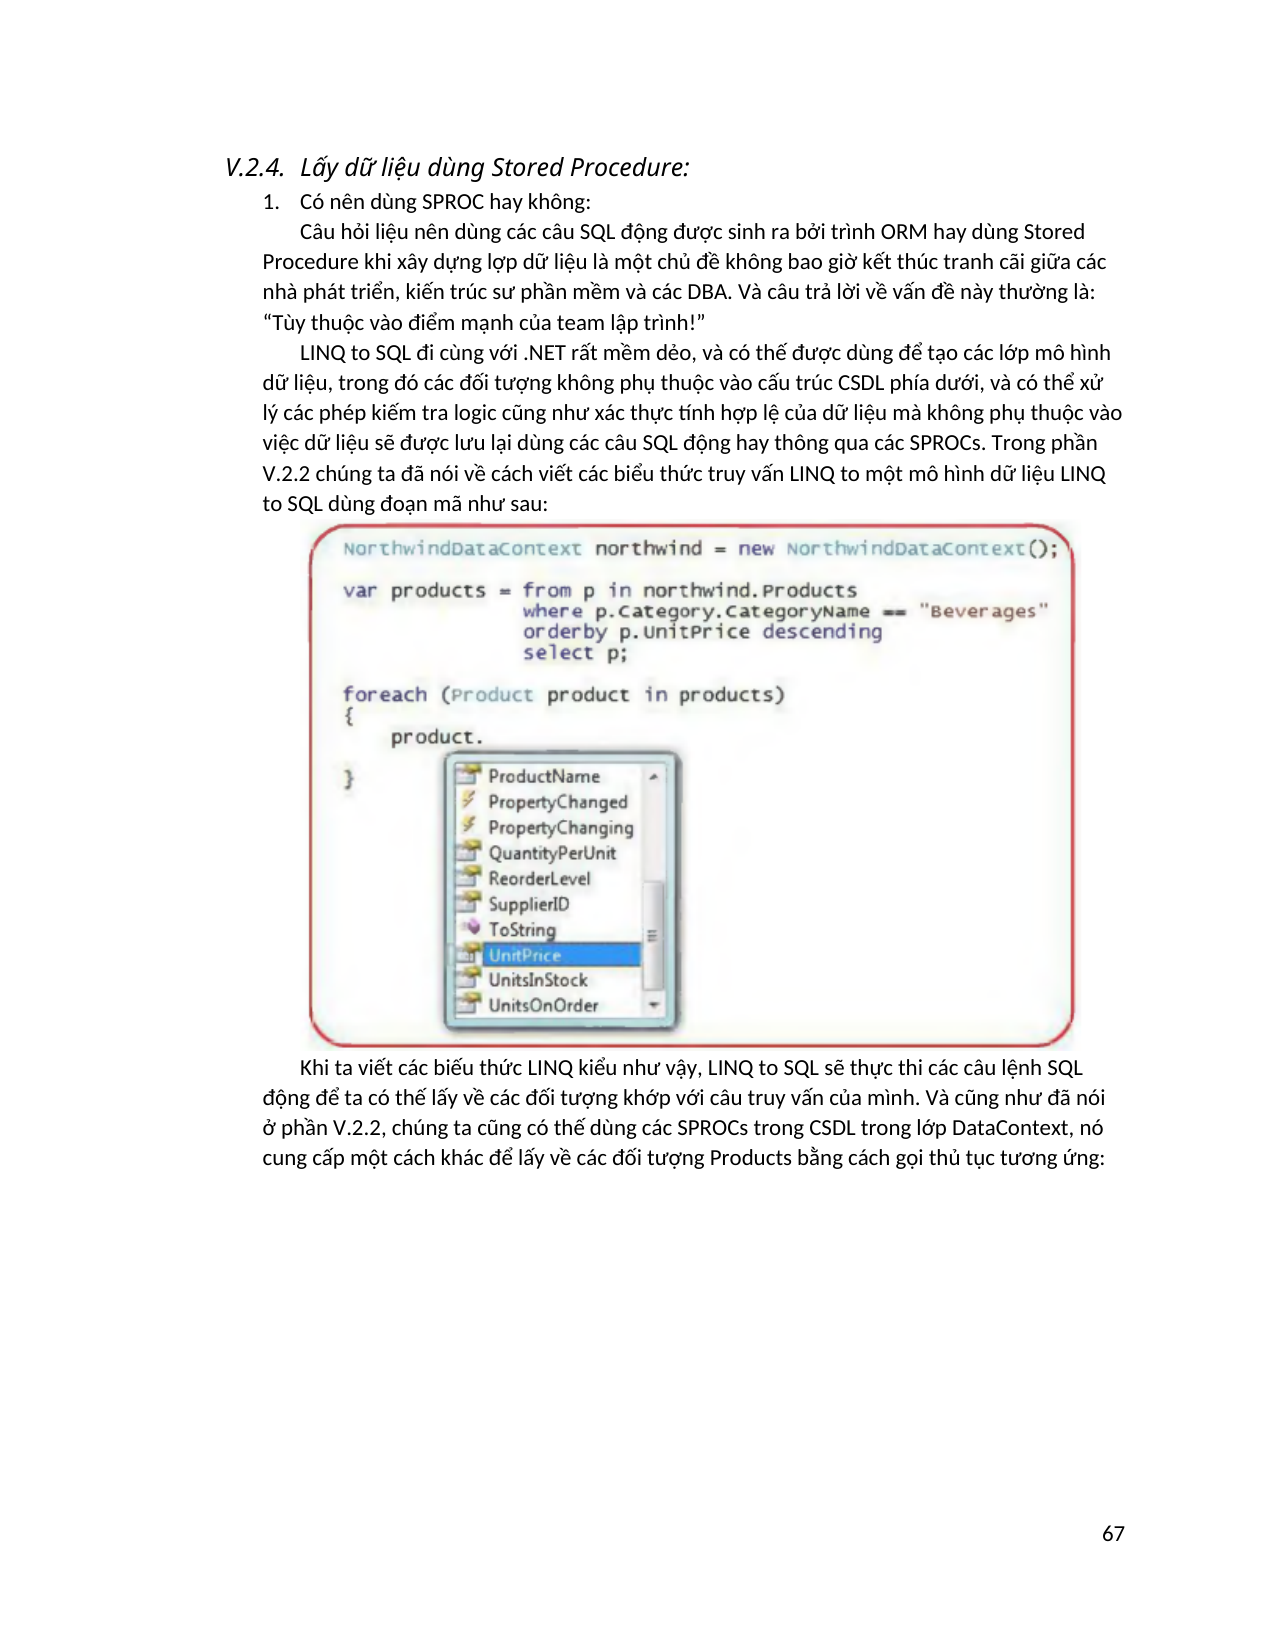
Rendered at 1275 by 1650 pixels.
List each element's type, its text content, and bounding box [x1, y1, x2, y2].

subtitle Lấy dữ liệu dùng Stored Procedure: [225, 150, 1125, 184]
picture [300, 519, 1082, 1051]
list Có nên dùng SPROC hay không: [262, 187, 1125, 215]
list Khi ta viết các biếu thức LINQ kiểu như vậy, LINQ to SQL sẽ thực thi các câu lệnh SQL động để ta có thế lấy về các đối tượng khớp với câu truy vấn của mình. Và cũng như đã nói ở phần V.2.2, chúng ta cũng có thế dùng các SPROCs trong CSDL trong lớp DataContext, nó cung cấp một cách khác để lấy về các đối tượng Products bằng cách gọi thủ tục tương ứng: [262, 1053, 1125, 1171]
list LINQ to SQL đi cùng với .NET rất mềm dẻo, và có thế được dùng để tạo các lớp mô hình dữ liệu, trong đó các đối tượng không phụ thuộc vào cấu trúc CSDL phía dưới, và có thể xử lý các phép kiếm tra logic cũng như xác thực tính hợp lệ của dữ liệu mà không phụ thuộc vào việc dữ liệu sẽ được lưu lại dùng các câu SQL động hay thông qua các SPROCs. Trong phần V.2.2 chúng ta đã nói về cách viết các biểu thức truy vấn LINQ to một mô hình dữ liệu LINQ to SQL dùng đoạn mã như sau: [262, 338, 1125, 517]
list Câu hỏi liệu nên dùng các câu SQL động được sinh ra bởi trình ORM hay dùng Stored Procedure khi xây dựng lợp dữ liệu là một chủ đề không bao giờ kết thúc tranh cãi giữa các nhà phát triển, kiến trúc sư phần mềm và các DBA. Và câu trả lời về vấn đề này thường là: “Tùy thuộc vào điểm mạnh của team lập trình!” [262, 217, 1125, 336]
